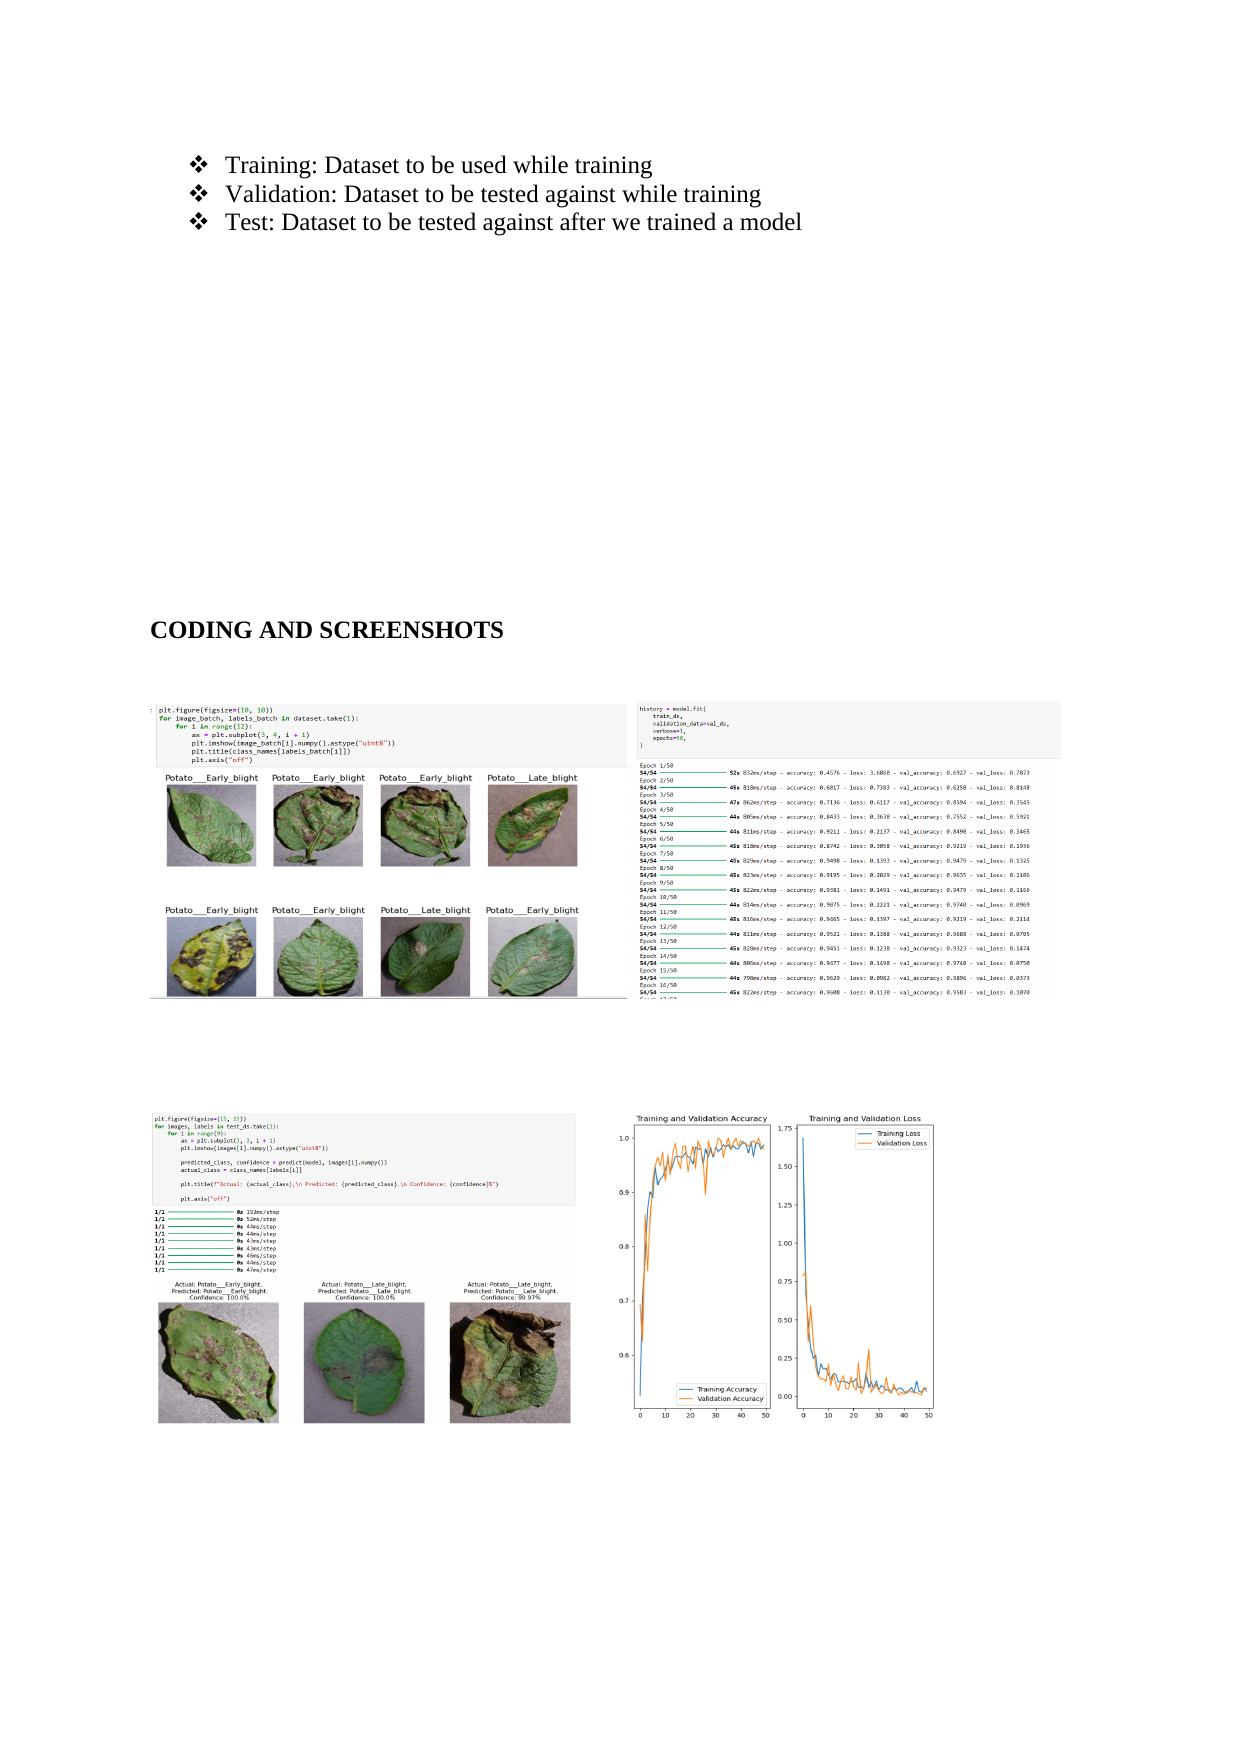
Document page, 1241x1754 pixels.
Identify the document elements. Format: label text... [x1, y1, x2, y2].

list Training: Dataset to be used while training [187, 150, 1090, 179]
picture [150, 1113, 576, 1424]
list Test: Dataset to be tested against after we trained a model [187, 207, 1090, 236]
list Validation: Dataset to be tested against while training [187, 179, 1090, 207]
picture [581, 1113, 1021, 1424]
picture [150, 701, 1062, 999]
text CODING AND SCREENSHOTS [150, 615, 1090, 644]
